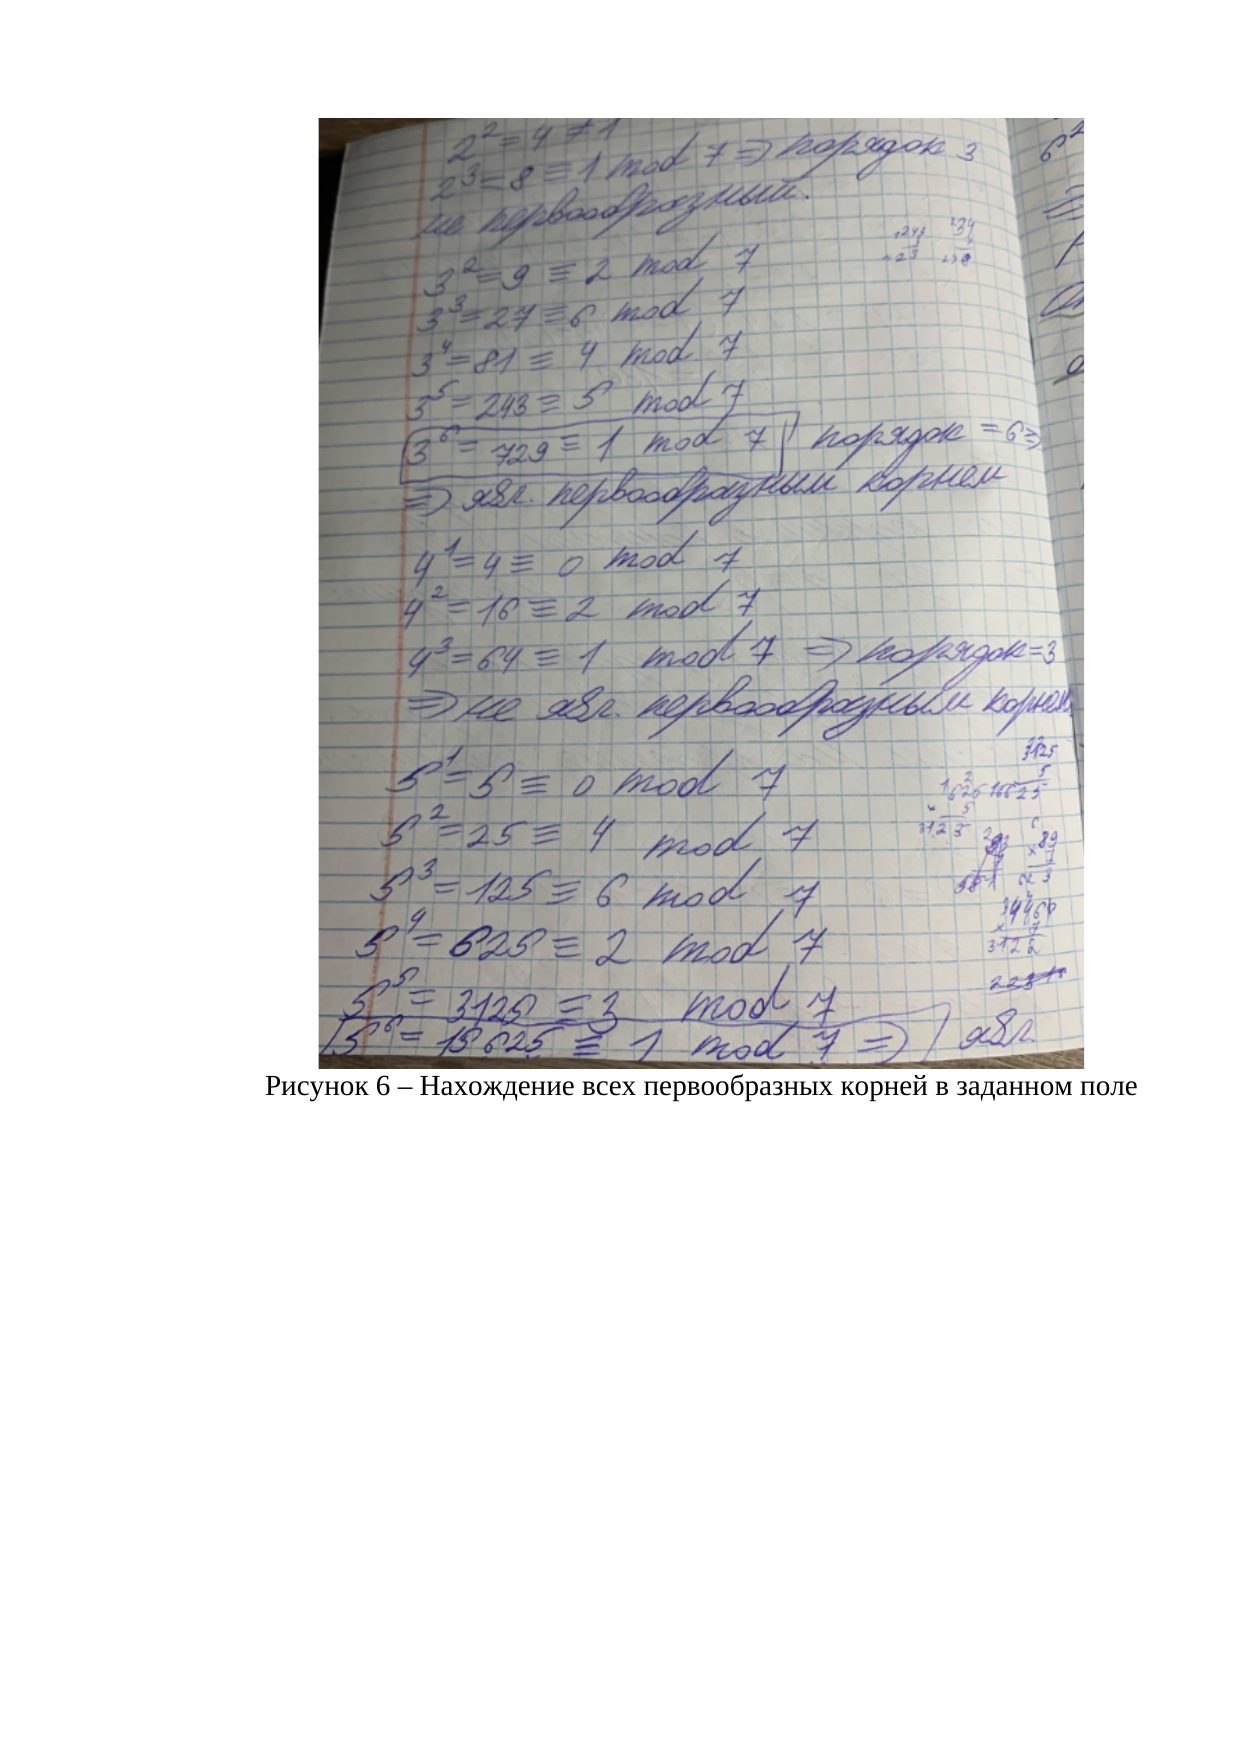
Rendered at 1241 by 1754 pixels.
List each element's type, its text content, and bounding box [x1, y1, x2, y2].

text Рисунок 6 – Нахождение всех первообразных корней в заданном поле [177, 1068, 1152, 1102]
picture [318, 118, 1085, 1069]
